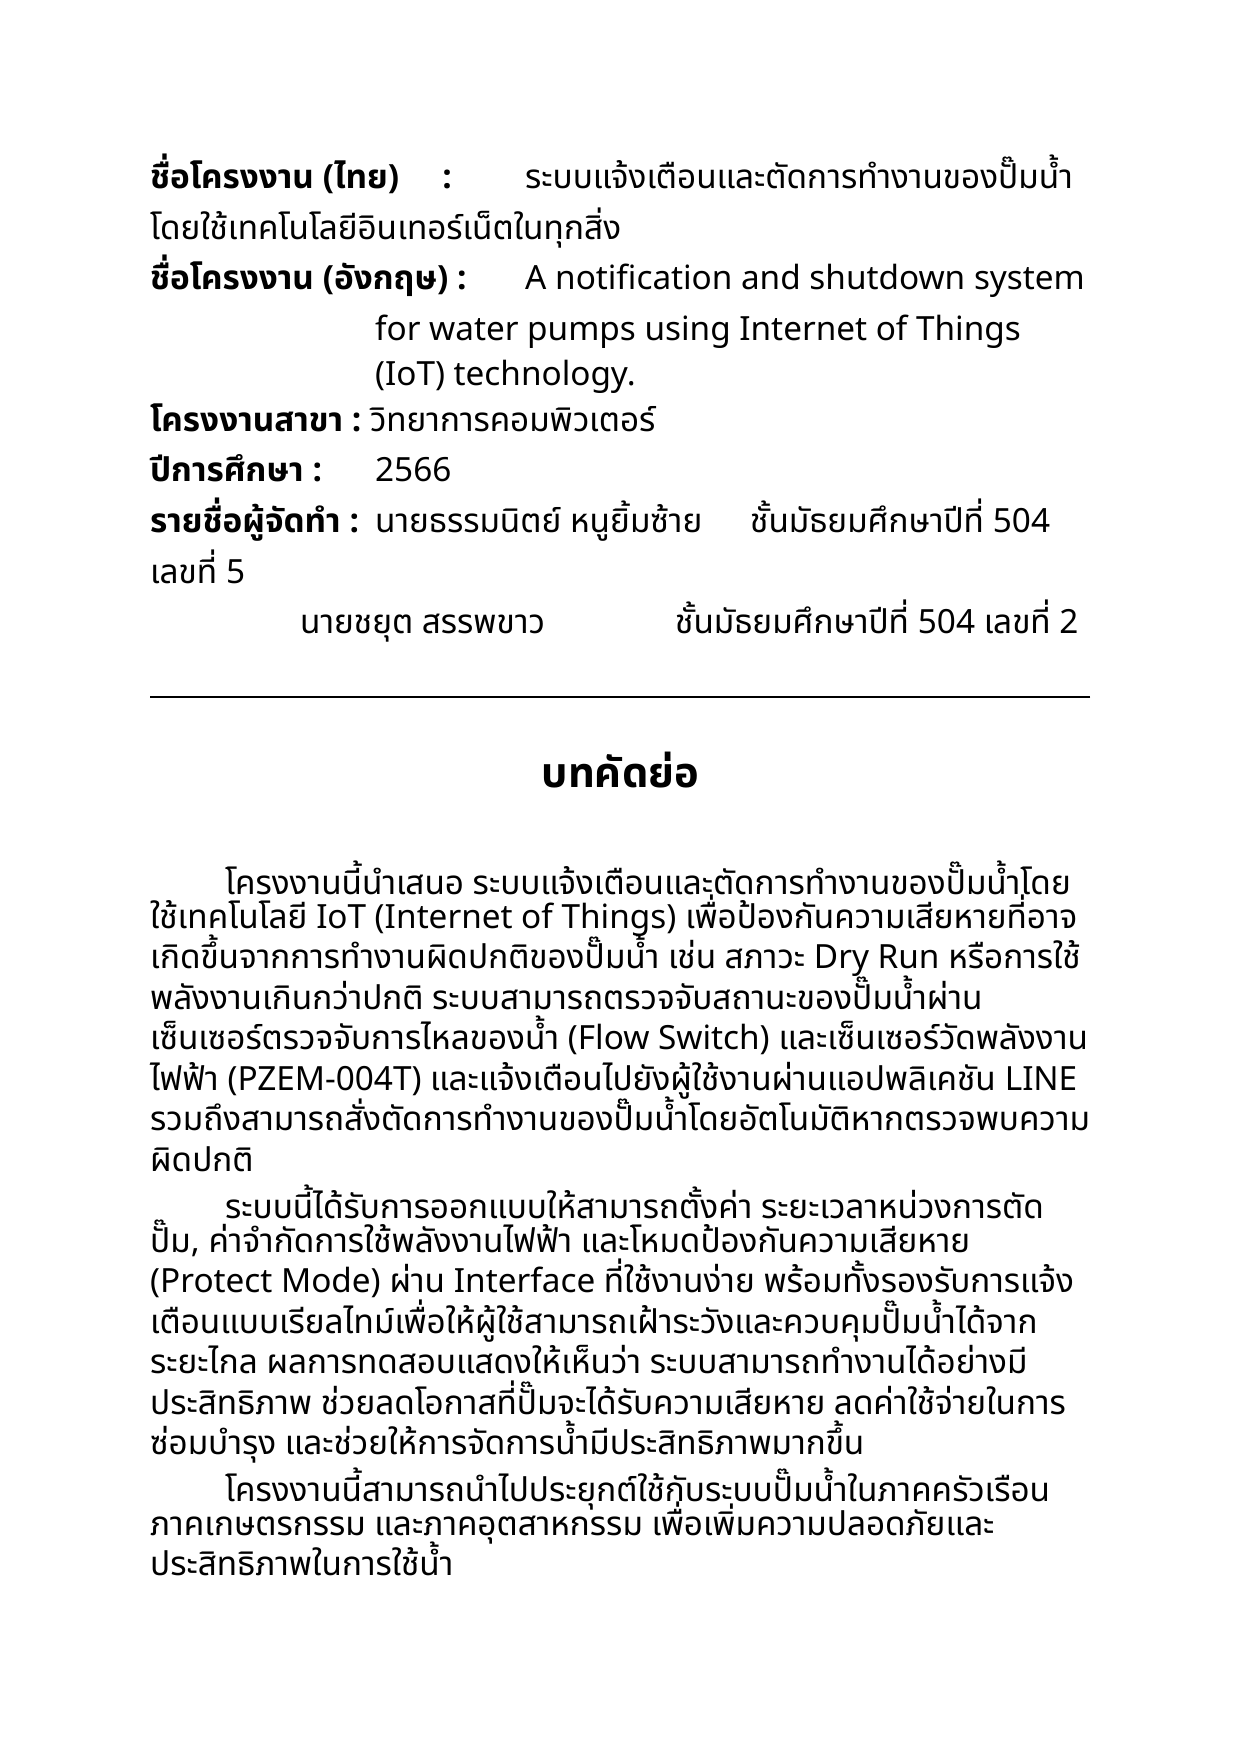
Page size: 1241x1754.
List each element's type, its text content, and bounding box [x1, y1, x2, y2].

text โครงงานนี้นำเสนอ ระบบแจ้งเตือนและตัดการทำงานของปั๊มน้ำโดยใช้เทคโนโลยี IoT (Internet of Things) เพื่อป้องกันความเสียหายที่อาจเกิดขึ้นจากการทำงานผิดปกติของปั๊มน้ำ เช่น สภาวะ Dry Run หรือการใช้พลังงานเกินกว่าปกติ ระบบสามารถตรวจจับสถานะของปั๊มน้ำผ่าน เซ็นเซอร์ตรวจจับการไหลของน้ำ (Flow Switch) และเซ็นเซอร์วัดพลังงานไฟฟ้า (PZEM-004T) และแจ้งเตือนไปยังผู้ใช้งานผ่านแอปพลิเคชัน LINE รวมถึงสามารถสั่งตัดการทำงานของปั๊มน้ำโดยอัตโนมัติหากตรวจพบความผิดปกติ [150, 862, 1090, 1186]
text โครงงานนี้สามารถนำไปประยุกต์ใช้กับระบบปั๊มน้ำในภาคครัวเรือน ภาคเกษตรกรรม และภาคอุตสาหกรรม เพื่อเพิ่มความปลอดภัยและประสิทธิภาพในการใช้น้ำ [150, 1469, 1090, 1591]
text โครงงานสาขา : วิทยาการคอมพิวเตอร์ [150, 396, 1090, 446]
text ระบบนี้ได้รับการออกแบบให้สามารถตั้งค่า ระยะเวลาหน่วงการตัดปั๊ม, ค่าจำกัดการใช้พลังงานไฟฟ้า และโหมดป้องกันความเสียหาย (Protect Mode) ผ่าน Interface ที่ใช้งานง่าย พร้อมทั้งรองรับการแจ้งเตือนแบบเรียลไทม์เพื่อให้ผู้ใช้สามารถเฝ้าระวังและควบคุมปั๊มน้ำได้จากระยะไกล ผลการทดสอบแสดงให้เห็นว่า ระบบสามารถทำงานได้อย่างมีประสิทธิภาพ ช่วยลดโอกาสที่ปั๊มจะได้รับความเสียหาย ลดค่าใช้จ่ายในการซ่อมบำรุง และช่วยให้การจัดการน้ำมีประสิทธิภาพมากขึ้น [150, 1186, 1090, 1469]
text รายชื่อผู้จัดทำ : นายธรรมนิตย์ หนูยิ้มซ้าย ชั้นมัธยมศึกษาปีที่ 504 เลขที่ 5 [150, 497, 1090, 598]
text นายชยุต สรรพขาว ชั้นมัธยมศึกษาปีที่ 504 เลขที่ 2 [225, 598, 1090, 649]
subtitle บทคัดย่อ [150, 743, 1090, 806]
text ชื่อโครงงาน (อังกฤษ) : A notification and shutdown system for water pumps using Internet of Things (IoT) technology. [150, 254, 1090, 396]
text ชื่อโครงงาน (ไทย) : ระบบแจ้งเตือนและตัดการทำงานของปั๊มน้ำโดยใช้เทคโนโลยีอินเทอร์เน็ตในทุกสิ่ง [150, 153, 1090, 254]
text ปีการศึกษา : 2566 [150, 446, 1090, 497]
